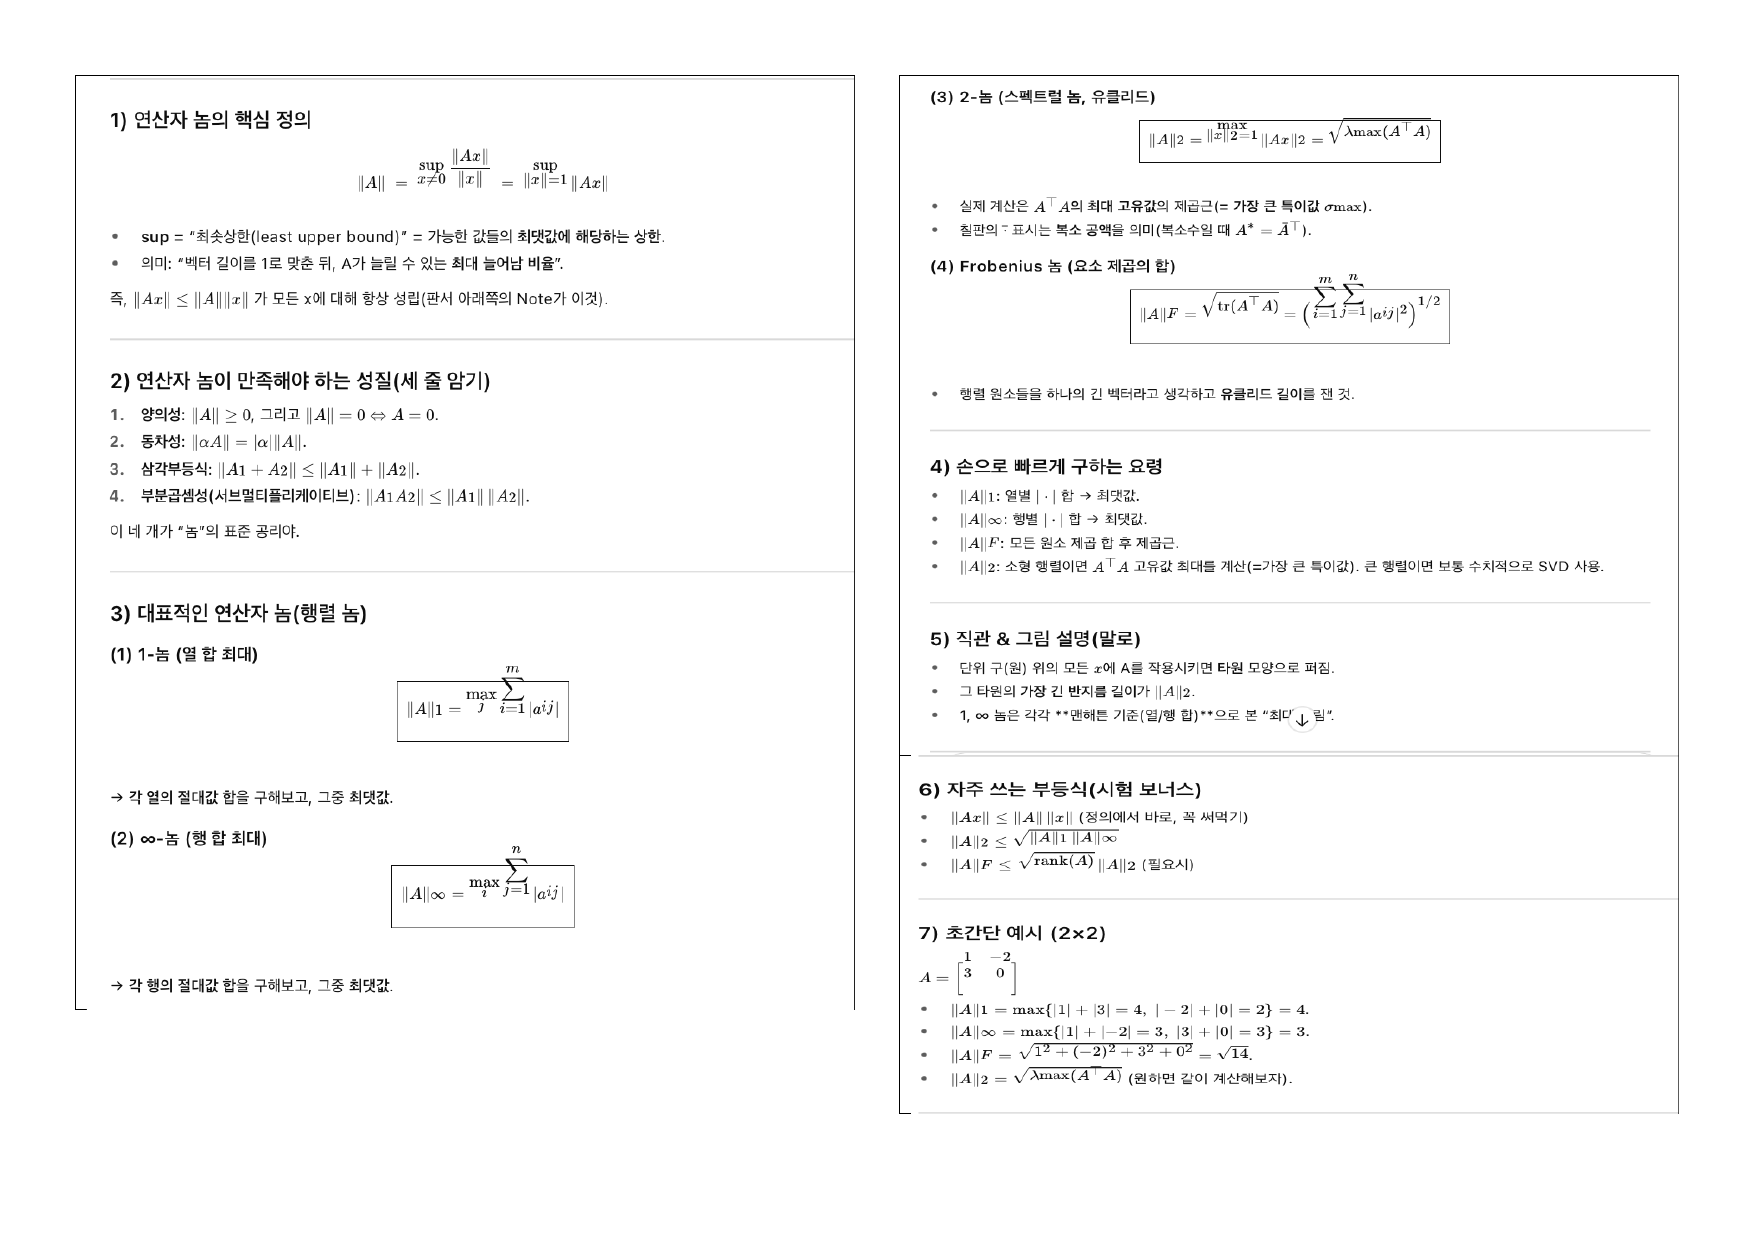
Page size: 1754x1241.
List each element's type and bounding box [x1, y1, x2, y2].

table_cell [900, 76, 911, 754]
picture [911, 76, 1679, 1114]
table_cell [900, 756, 911, 1113]
picture [86, 76, 855, 1010]
table_cell [76, 76, 86, 1009]
